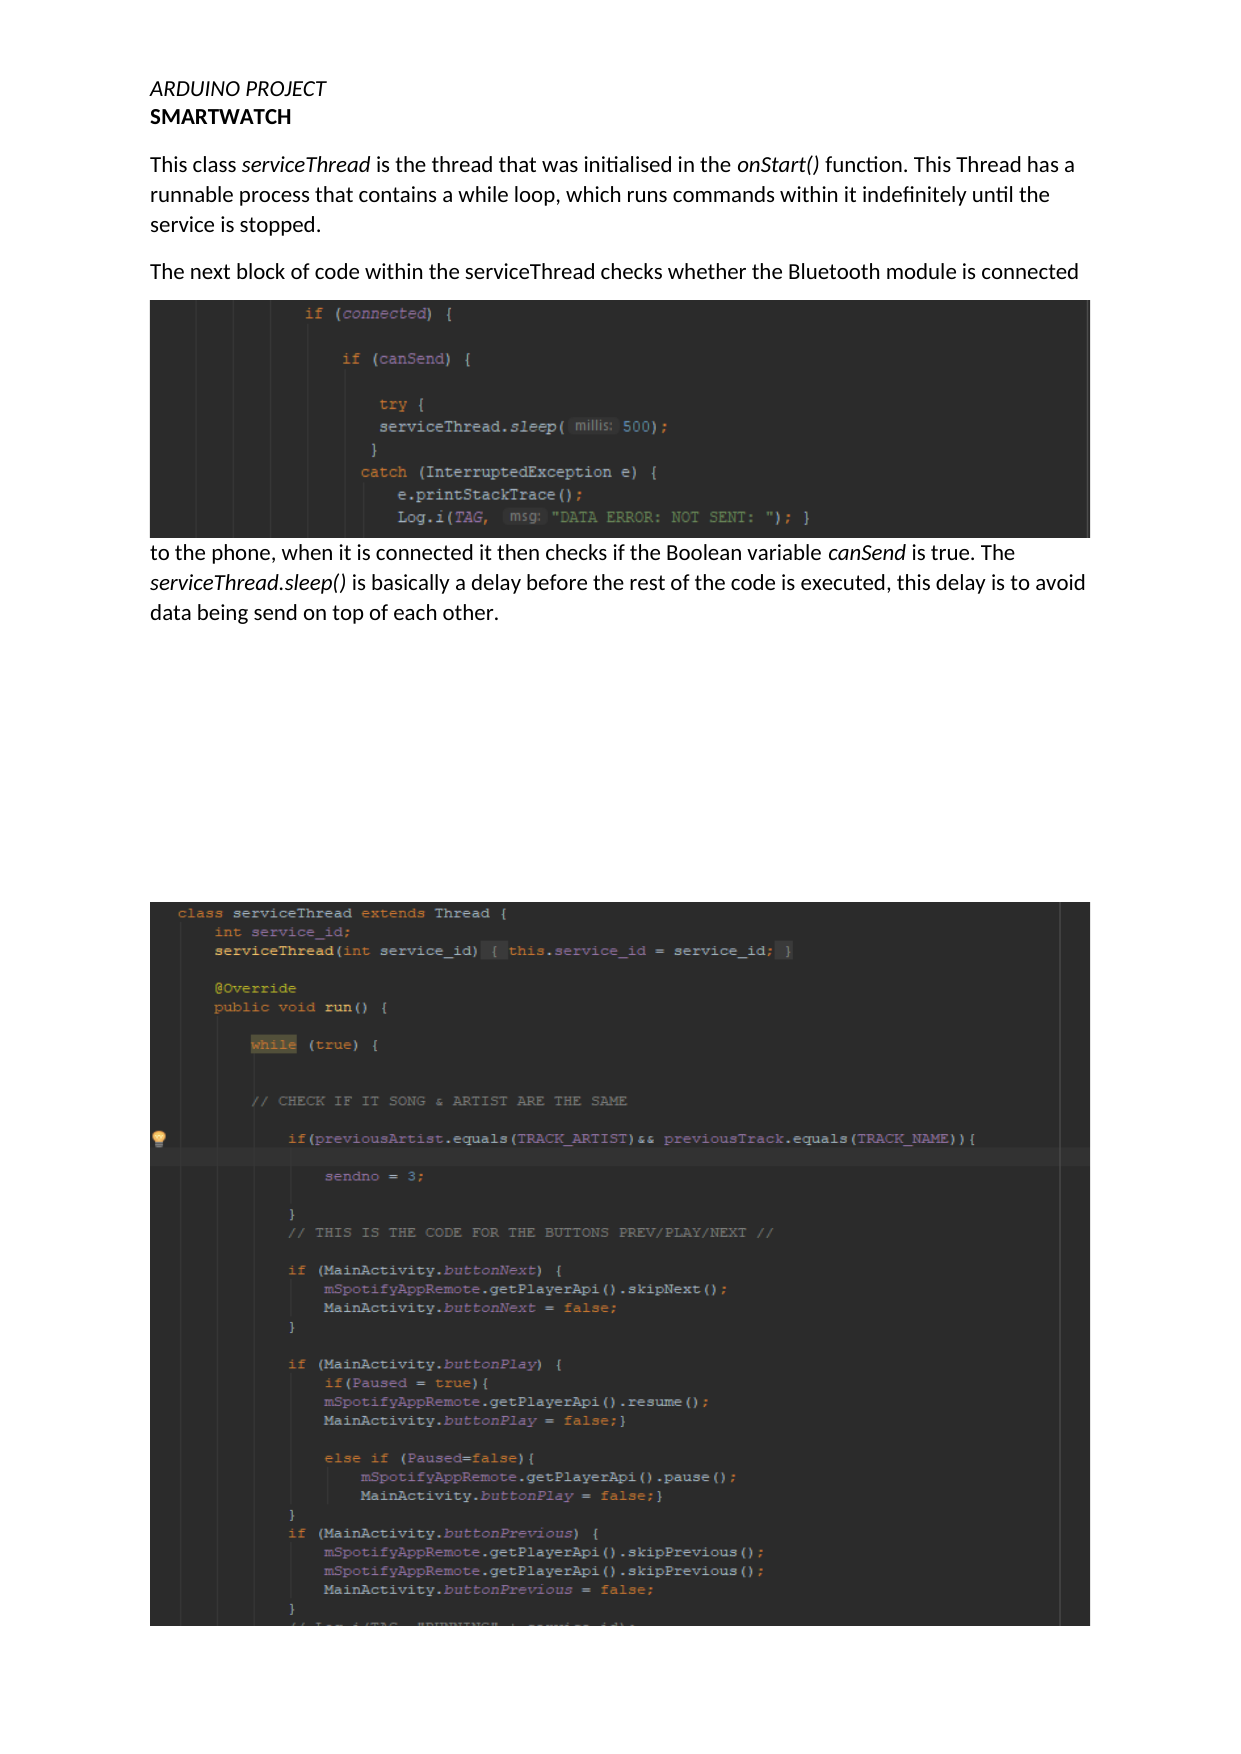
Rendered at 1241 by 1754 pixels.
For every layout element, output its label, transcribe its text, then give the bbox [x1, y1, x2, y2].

text The next block of code within the serviceThread checks whether the Bluetooth module is connected to the phone, when it is connected it then checks if the Boolean variable canSend is true. The serviceThread.sleep() is basically a delay before the rest of the code is executed, this delay is to avoid data being send on top of each other. [150, 257, 1090, 300]
picture [150, 902, 1091, 1626]
text The next block of code within the serviceThread checks whether the Bluetooth module is connected to the phone, when it is connected it then checks if the Boolean variable canSend is true. The serviceThread.sleep() is basically a delay before the rest of the code is executed, this delay is to avoid data being send on top of each other. [150, 538, 1090, 626]
picture [149, 300, 1091, 538]
text This class serviceThread is the thread that was initialised in the onStart() function. This Thread has a runnable process that contains a while loop, which runs commands within it indefinitely until the service is stopped. [150, 150, 1090, 238]
